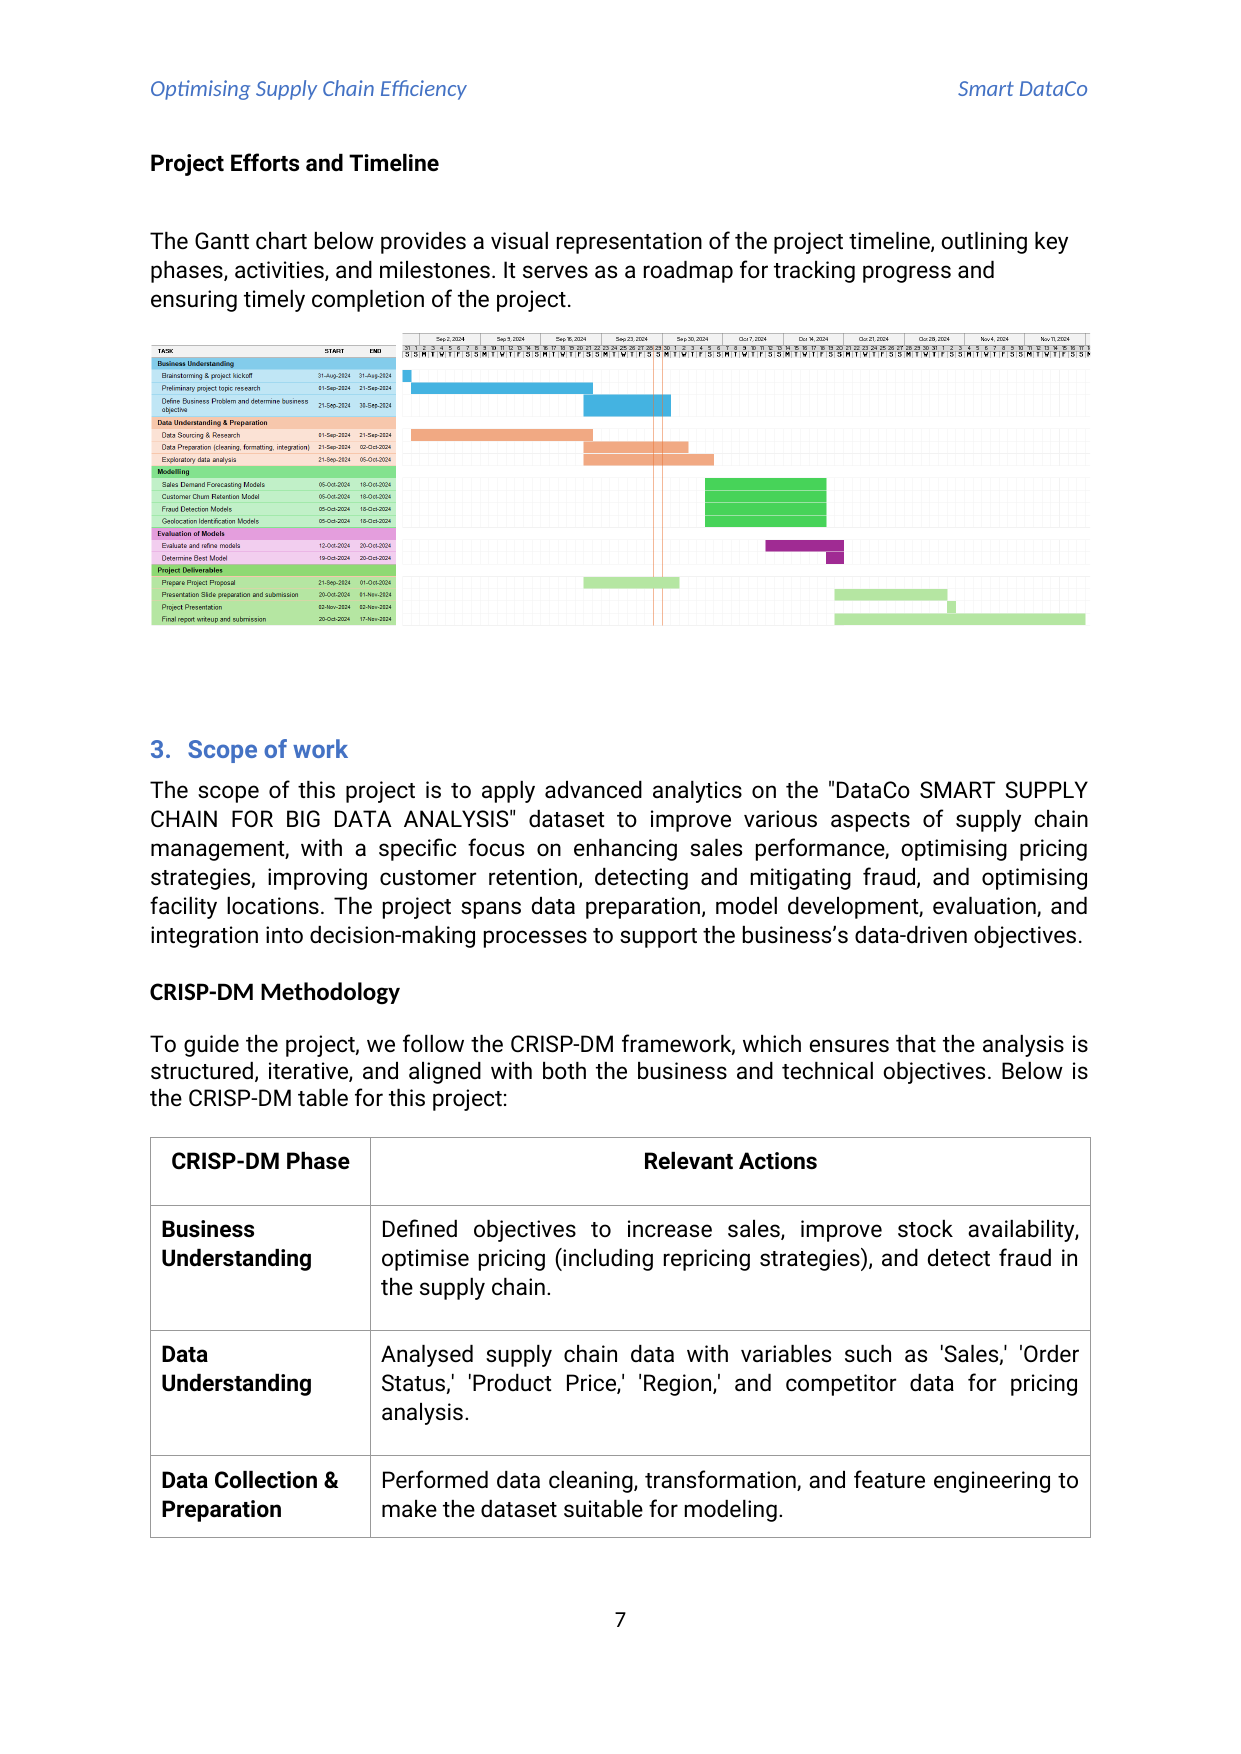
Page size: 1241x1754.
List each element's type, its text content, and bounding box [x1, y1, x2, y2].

text The Gantt chart below provides a visual representation of the project timeline, outlining key phases, activities, and milestones. It serves as a roadmap for tracking progress and ensuring timely completion of the project. [150, 228, 1090, 313]
table_cell Data Collection & Preparation [151, 1456, 370, 1537]
table_header CRISP-DM Phase [151, 1138, 370, 1204]
table_cell Defined objectives to increase sales, improve stock availability, optimise pricing (including repricing strategies), and detect fraud in the supply chain. [371, 1206, 1090, 1330]
table_cell Performed data cleaning, transformation, and feature engineering to make the dataset suitable for modeling. [371, 1456, 1090, 1537]
picture [150, 331, 1091, 626]
subtitle Scope of work [150, 735, 1090, 764]
table_cell Business Understanding [151, 1206, 370, 1330]
table_cell Analysed supply chain data with variables such as 'Sales,' 'Order Status,' 'Product Price,' 'Region,' and competitor data for pricing analysis. [371, 1331, 1090, 1455]
subtitle CRISP-DM Methodology [150, 976, 1090, 1006]
subtitle Project Efforts and Timeline [150, 150, 1090, 177]
text The scope of this project is to apply advanced analytics on the "DataCo SMART SUPPLY CHAIN FOR BIG DATA ANALYSIS" dataset to improve various aspects of supply chain management, with a specific focus on enhancing sales performance, optimising pricing strategies, improving customer retention, detecting and mitigating fraud, and optimising facility locations. The project spans data preparation, model development, evaluation, and integration into decision-making processes to support the business’s data-driven objectives. [150, 777, 1090, 949]
table_header Relevant Actions [371, 1138, 1090, 1204]
table_cell Data Understanding [151, 1331, 370, 1455]
text To guide the project, we follow the CRISP-DM framework, which ensures that the analysis is structured, iterative, and aligned with both the business and technical objectives. Below is the CRISP-DM table for this project: [150, 1031, 1090, 1112]
